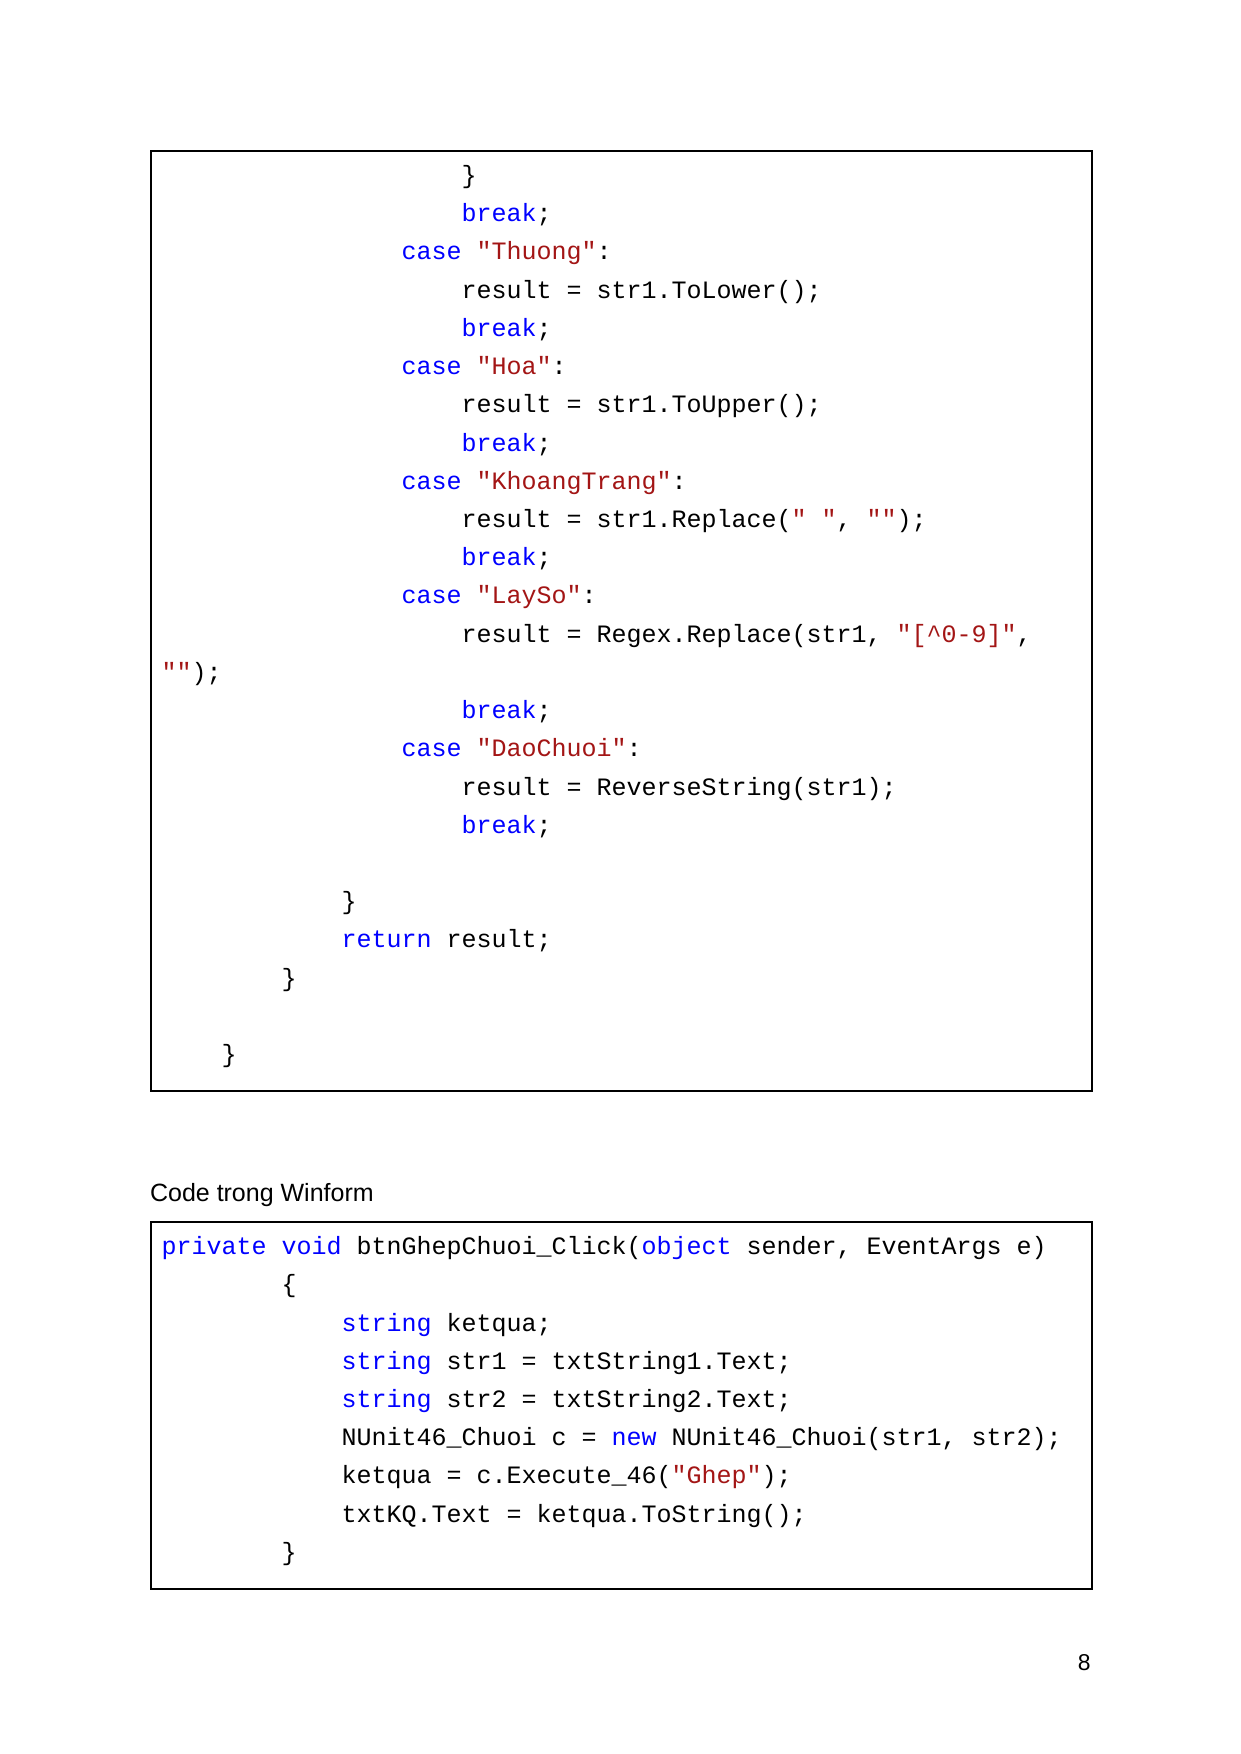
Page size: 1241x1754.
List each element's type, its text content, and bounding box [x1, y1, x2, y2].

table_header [152, 1223, 1091, 1587]
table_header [152, 152, 1091, 1090]
text Code trong Winform [150, 1178, 1090, 1207]
